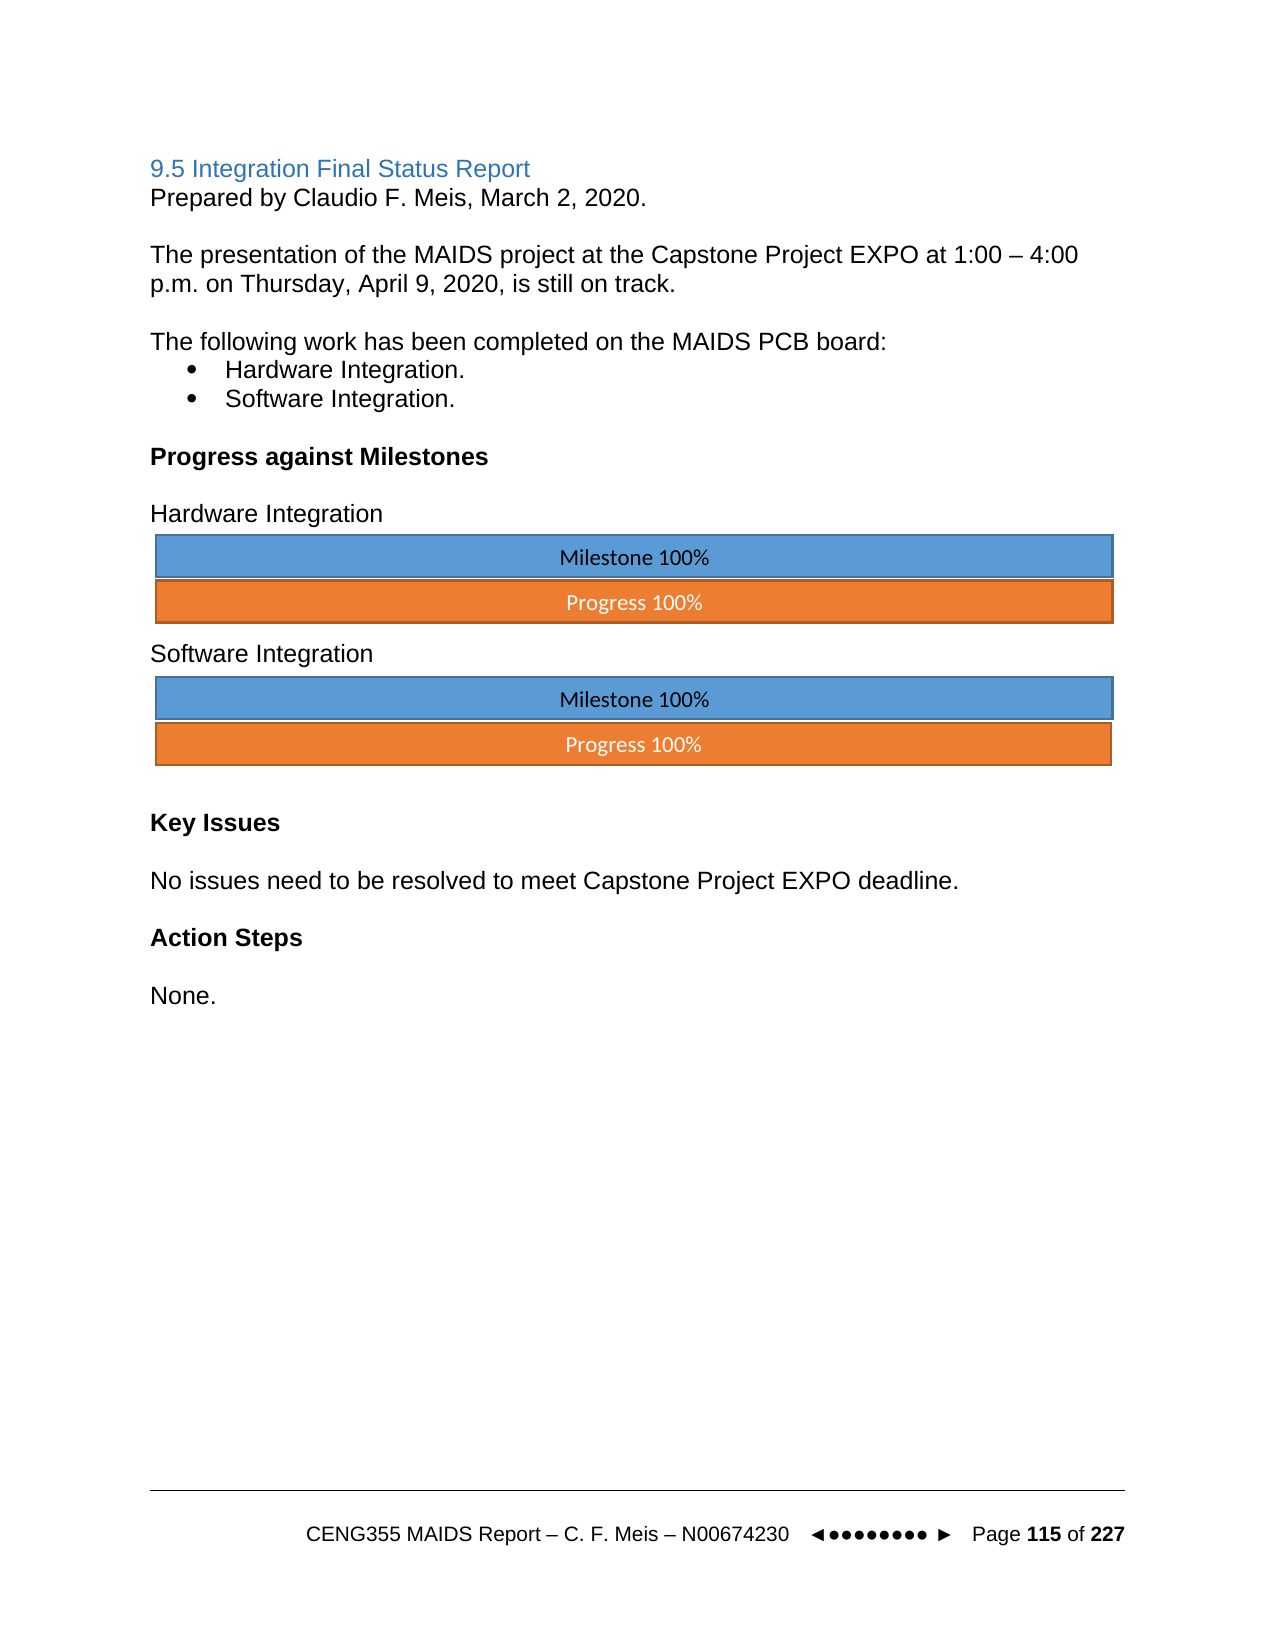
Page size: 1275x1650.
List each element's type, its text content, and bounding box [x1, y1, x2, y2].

text Progress against Milestones [150, 442, 1125, 471]
text Key Issues [150, 808, 1125, 837]
text Hardware Integration [150, 499, 1125, 528]
text Software Integration [150, 639, 1125, 668]
subtitle 9.5 Integration Final Status Report [150, 154, 1125, 183]
text Action Steps [150, 923, 1125, 952]
text No issues need to be resolved to meet Capstone Project EXPO deadline. [150, 866, 1125, 894]
list Hardware Integration. [187, 355, 1125, 384]
text The following work has been completed on the MAIDS PCB board: [150, 327, 1125, 355]
text Prepared by Claudio F. Meis, March 2, 2020. [150, 183, 1125, 212]
list Software Integration. [187, 384, 1125, 413]
text None. [150, 981, 1125, 1009]
text The presentation of the MAIDS project at the Capstone Project EXPO at 1:00 – 4:00 p.m. on Thursday, April 9, 2020, is still on track. [150, 240, 1125, 298]
